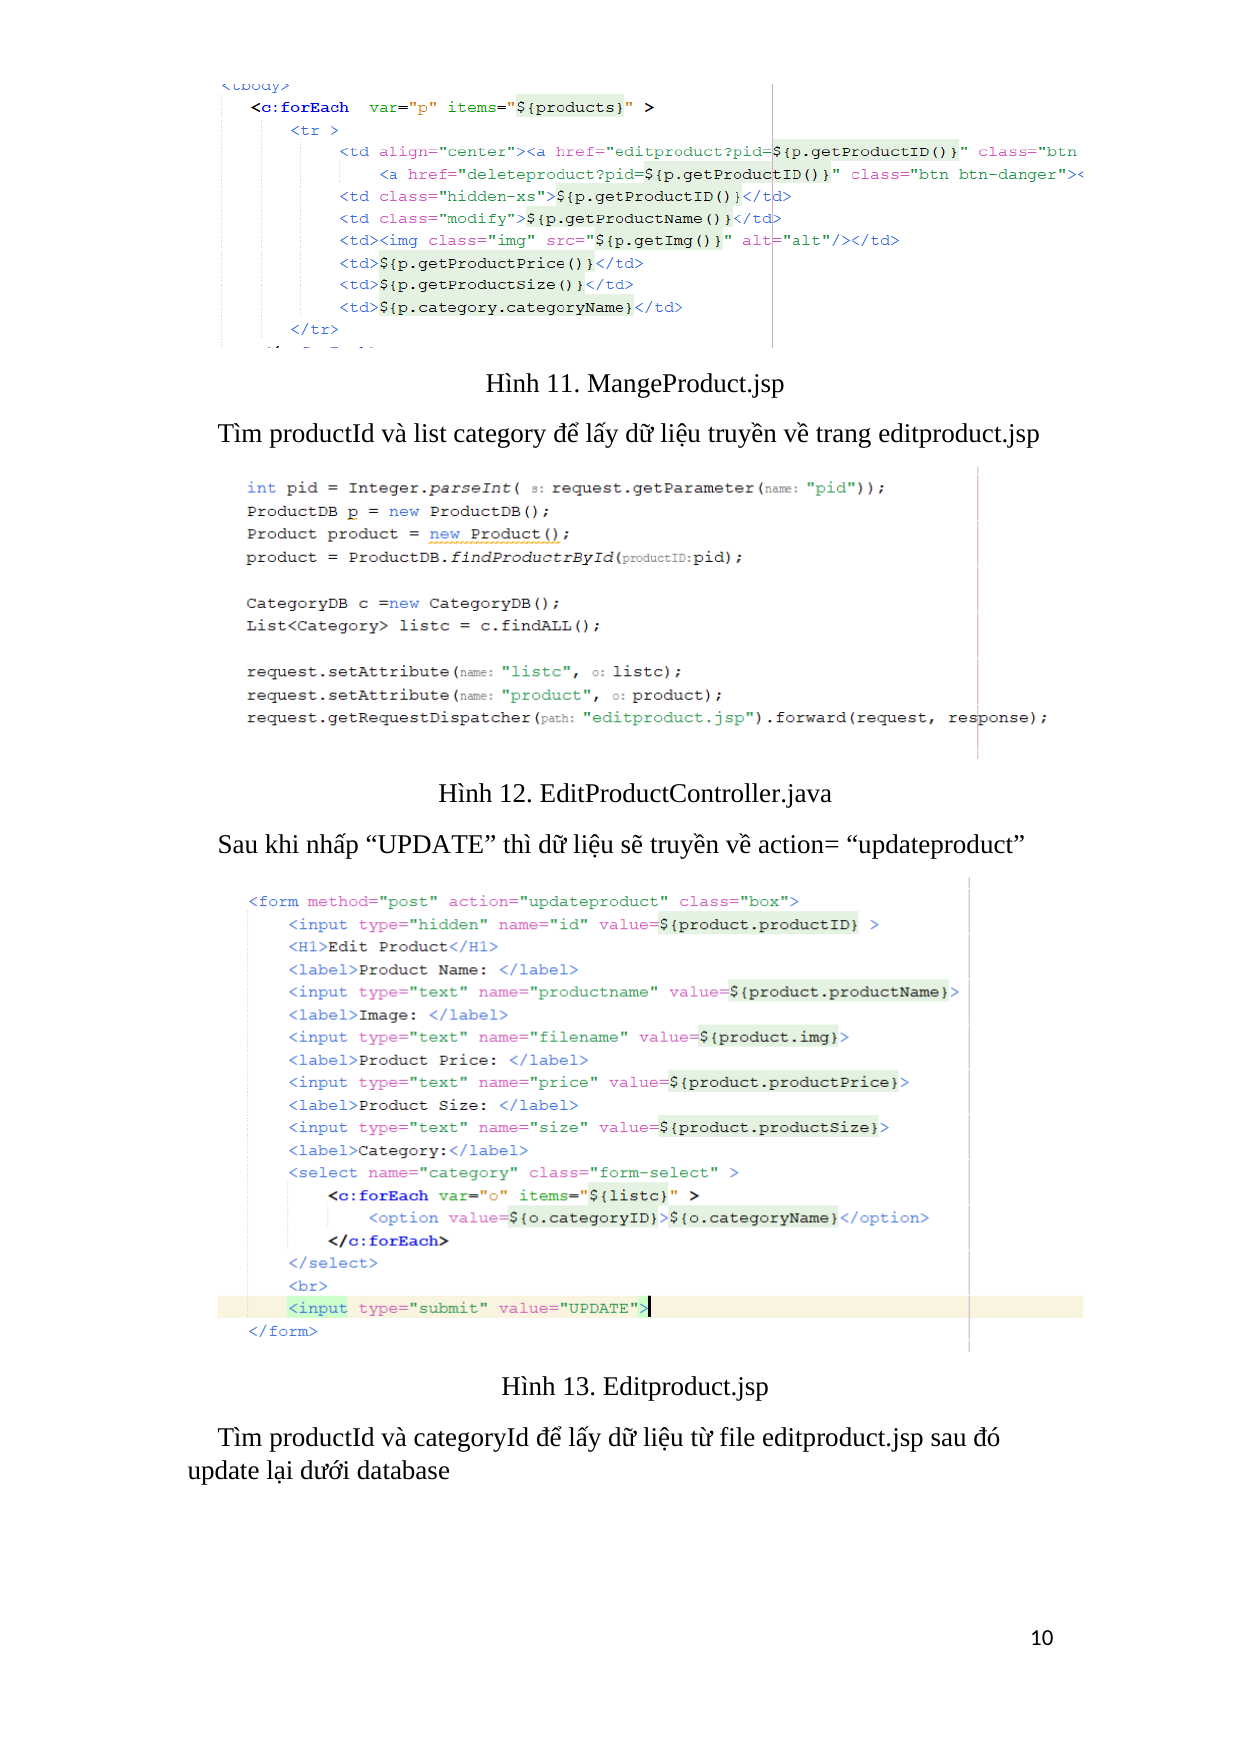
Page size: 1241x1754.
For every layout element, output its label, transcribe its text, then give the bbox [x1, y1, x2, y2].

picture [217, 84, 1084, 348]
text Tìm productId và categoryId để lấy dữ liệu từ file editproduct.jsp sau đó update lại dưới database [187, 1421, 1053, 1485]
text Sau khi nhấp “UPDATE” thì dữ liệu sẽ truyền về action= “updateproduct” [187, 828, 1053, 859]
text Hình 11. MangeProduct.jsp [187, 367, 1053, 398]
text Hình 13. Editproduct.jsp [187, 1371, 1053, 1402]
text Hình 12. EditProductController.java [187, 777, 1053, 809]
picture [217, 877, 1084, 1352]
picture [217, 467, 1084, 759]
text Tìm productId và list category để lấy dữ liệu truyền về trang editproduct.jsp [187, 417, 1053, 448]
